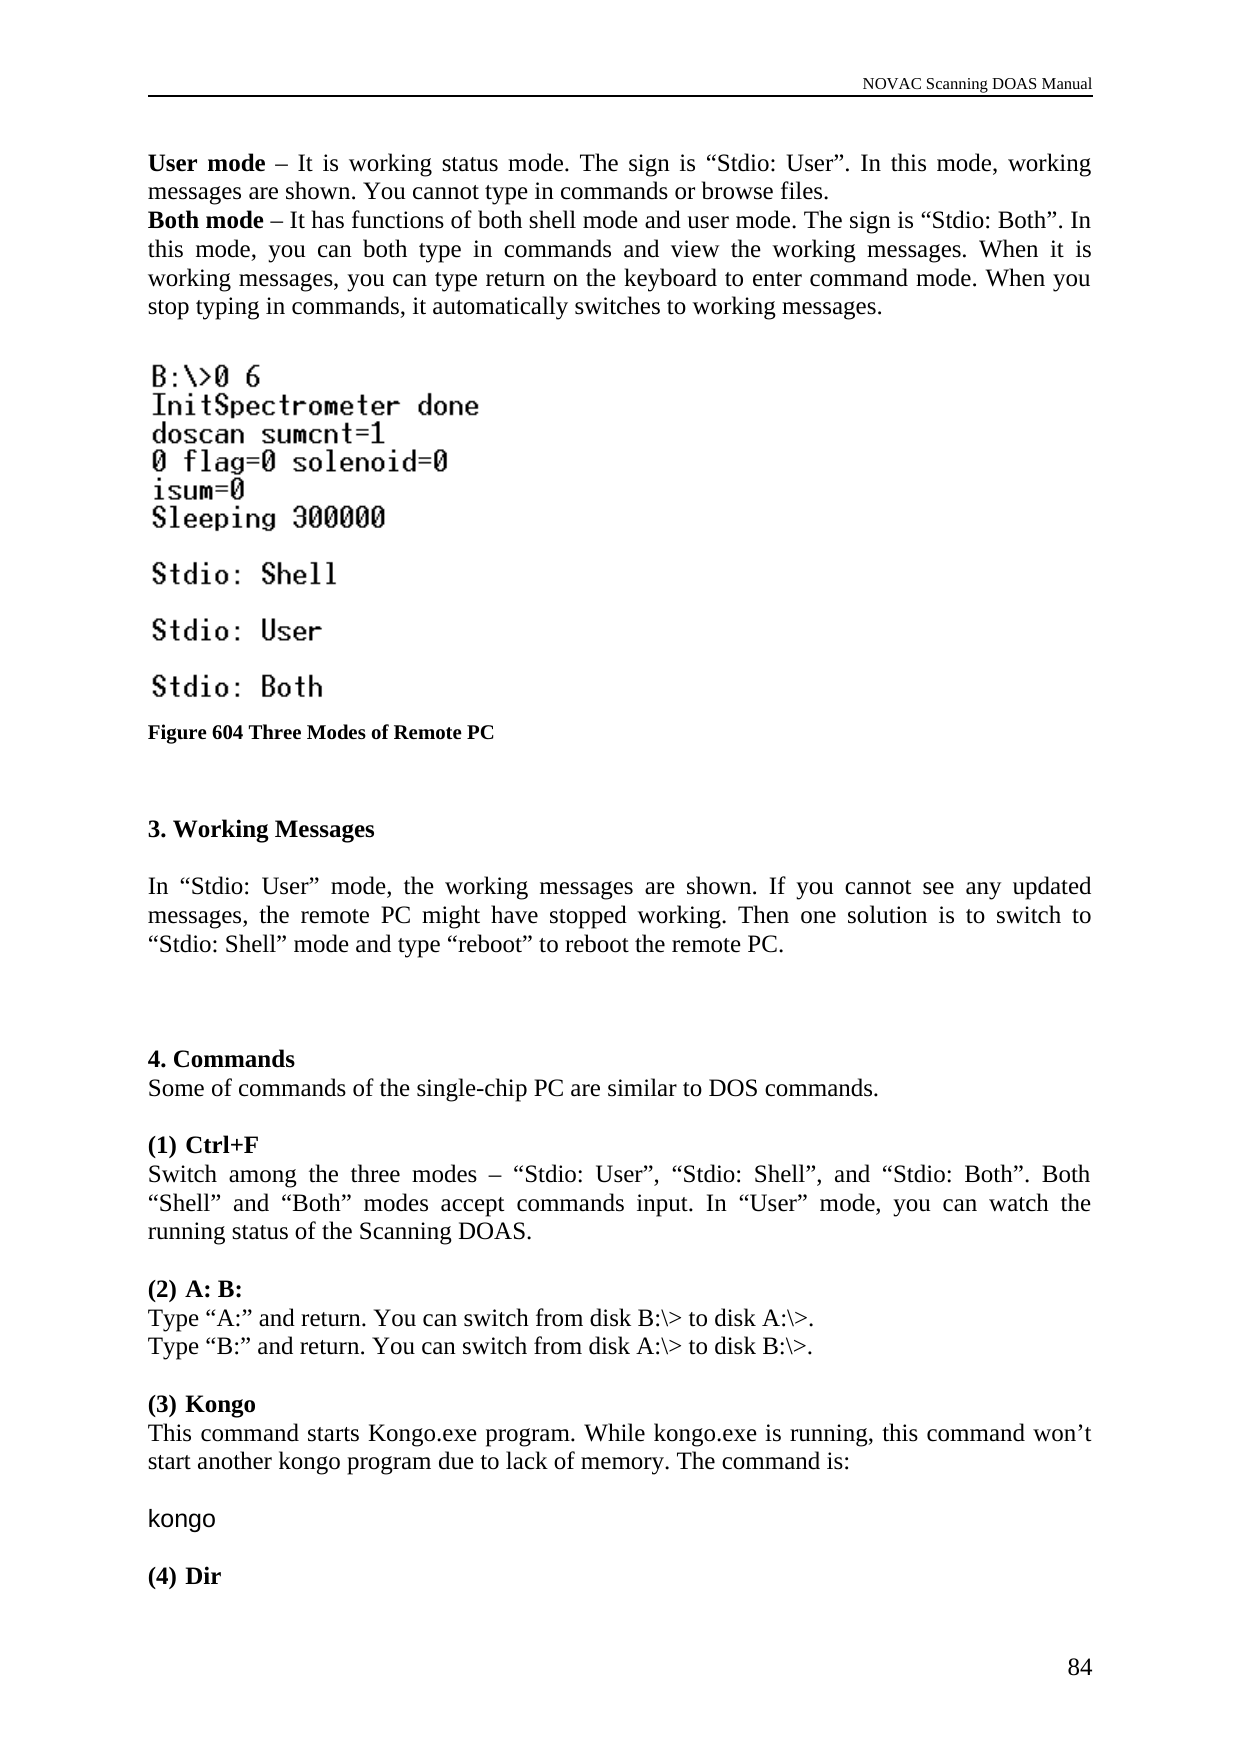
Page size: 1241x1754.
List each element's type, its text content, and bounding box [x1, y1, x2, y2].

list A: B: [148, 1274, 1093, 1303]
list Kongo [148, 1389, 1093, 1418]
list Ctrl+F [148, 1130, 1093, 1159]
subtitle 4. Commands [148, 1044, 1093, 1073]
text Type “A:” and return. You can switch from disk B:\> to disk A:\>. [148, 1303, 1093, 1331]
text Type “B:” and return. You can switch from disk A:\> to disk B:\>. [148, 1331, 1093, 1360]
text Figure 604 Three Modes of Remote PC [148, 720, 1093, 744]
list Dir [148, 1561, 1093, 1590]
text kongo [148, 1504, 1093, 1533]
text This command starts Kongo.exe program. While kongo.exe is running, this command won’t start another kongo program due to lack of memory. The command is: [148, 1418, 1093, 1475]
picture [147, 348, 483, 708]
text Switch among the three modes – “Stdio: User”, “Stdio: Shell”, and “Stdio: Both”. Both “Shell” and “Both” modes accept commands input. In “User” mode, you can watch the running status of the Scanning DOAS. [148, 1159, 1093, 1245]
text Both mode – It has functions of both shell mode and user mode. The sign is “Stdio: Both”. In this mode, you can both type in commands and view the working messages. When it is working messages, you can type return on the keyboard to enter command mode. When you stop typing in commands, it automatically switches to working messages. [148, 205, 1093, 320]
text User mode – It is working status mode. The sign is “Stdio: User”. In this mode, working messages are shown. You cannot type in commands or browse files. [148, 148, 1093, 205]
text Some of commands of the single-chip PC are similar to DOS commands. [148, 1073, 1093, 1101]
text In “Stdio: User” mode, the working messages are shown. If you cannot see any updated messages, the remote PC might have stopped working. Then one solution is to switch to “Stdio: Shell” mode and type “reboot” to reboot the remote PC. [148, 871, 1093, 958]
subtitle 3. Working Messages [148, 814, 1093, 843]
